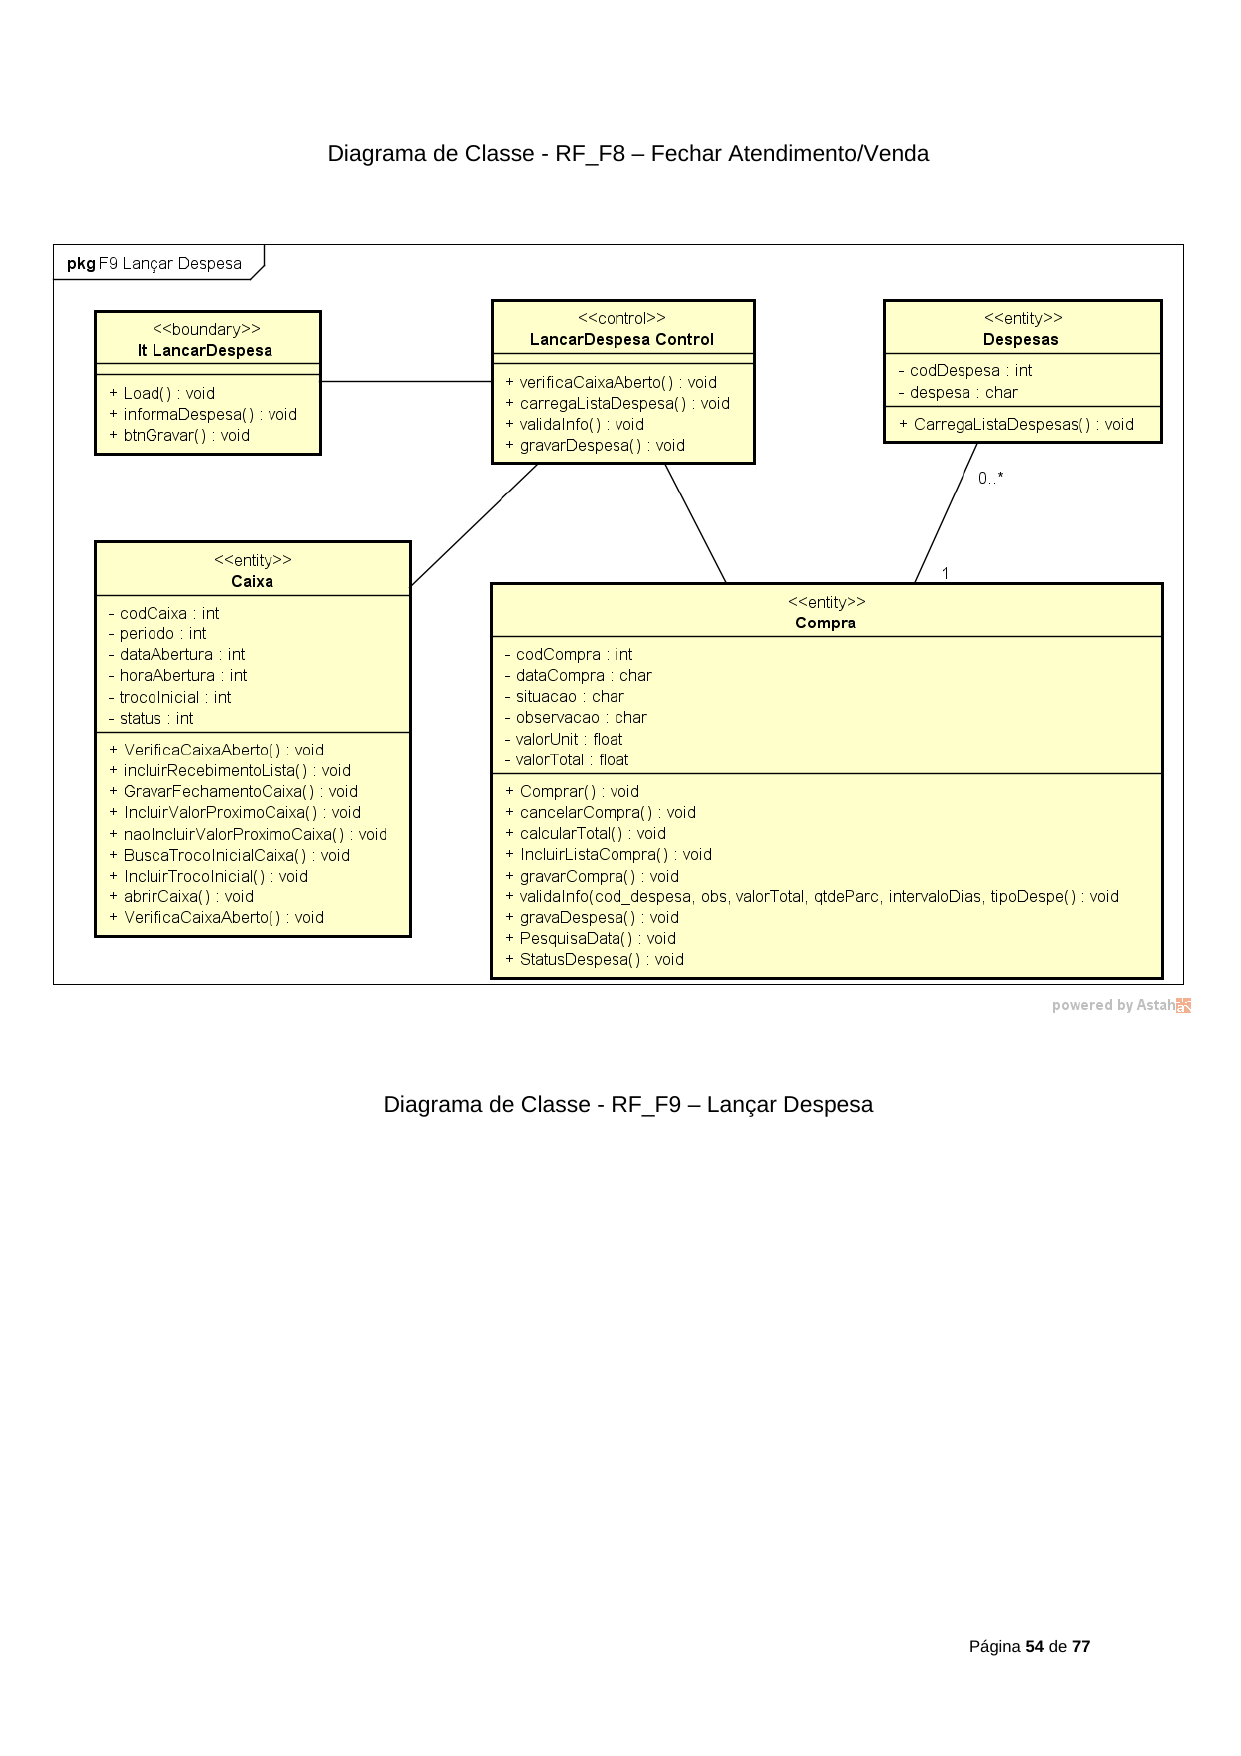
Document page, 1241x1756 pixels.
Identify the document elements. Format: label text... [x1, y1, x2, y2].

picture [39, 230, 1195, 1017]
text Diagrama de Classe - RF_F9 – Lançar Despesa [167, 1091, 1090, 1117]
text Diagrama de Classe - RF_F8 – Fechar Atendimento/Venda [167, 139, 1090, 166]
